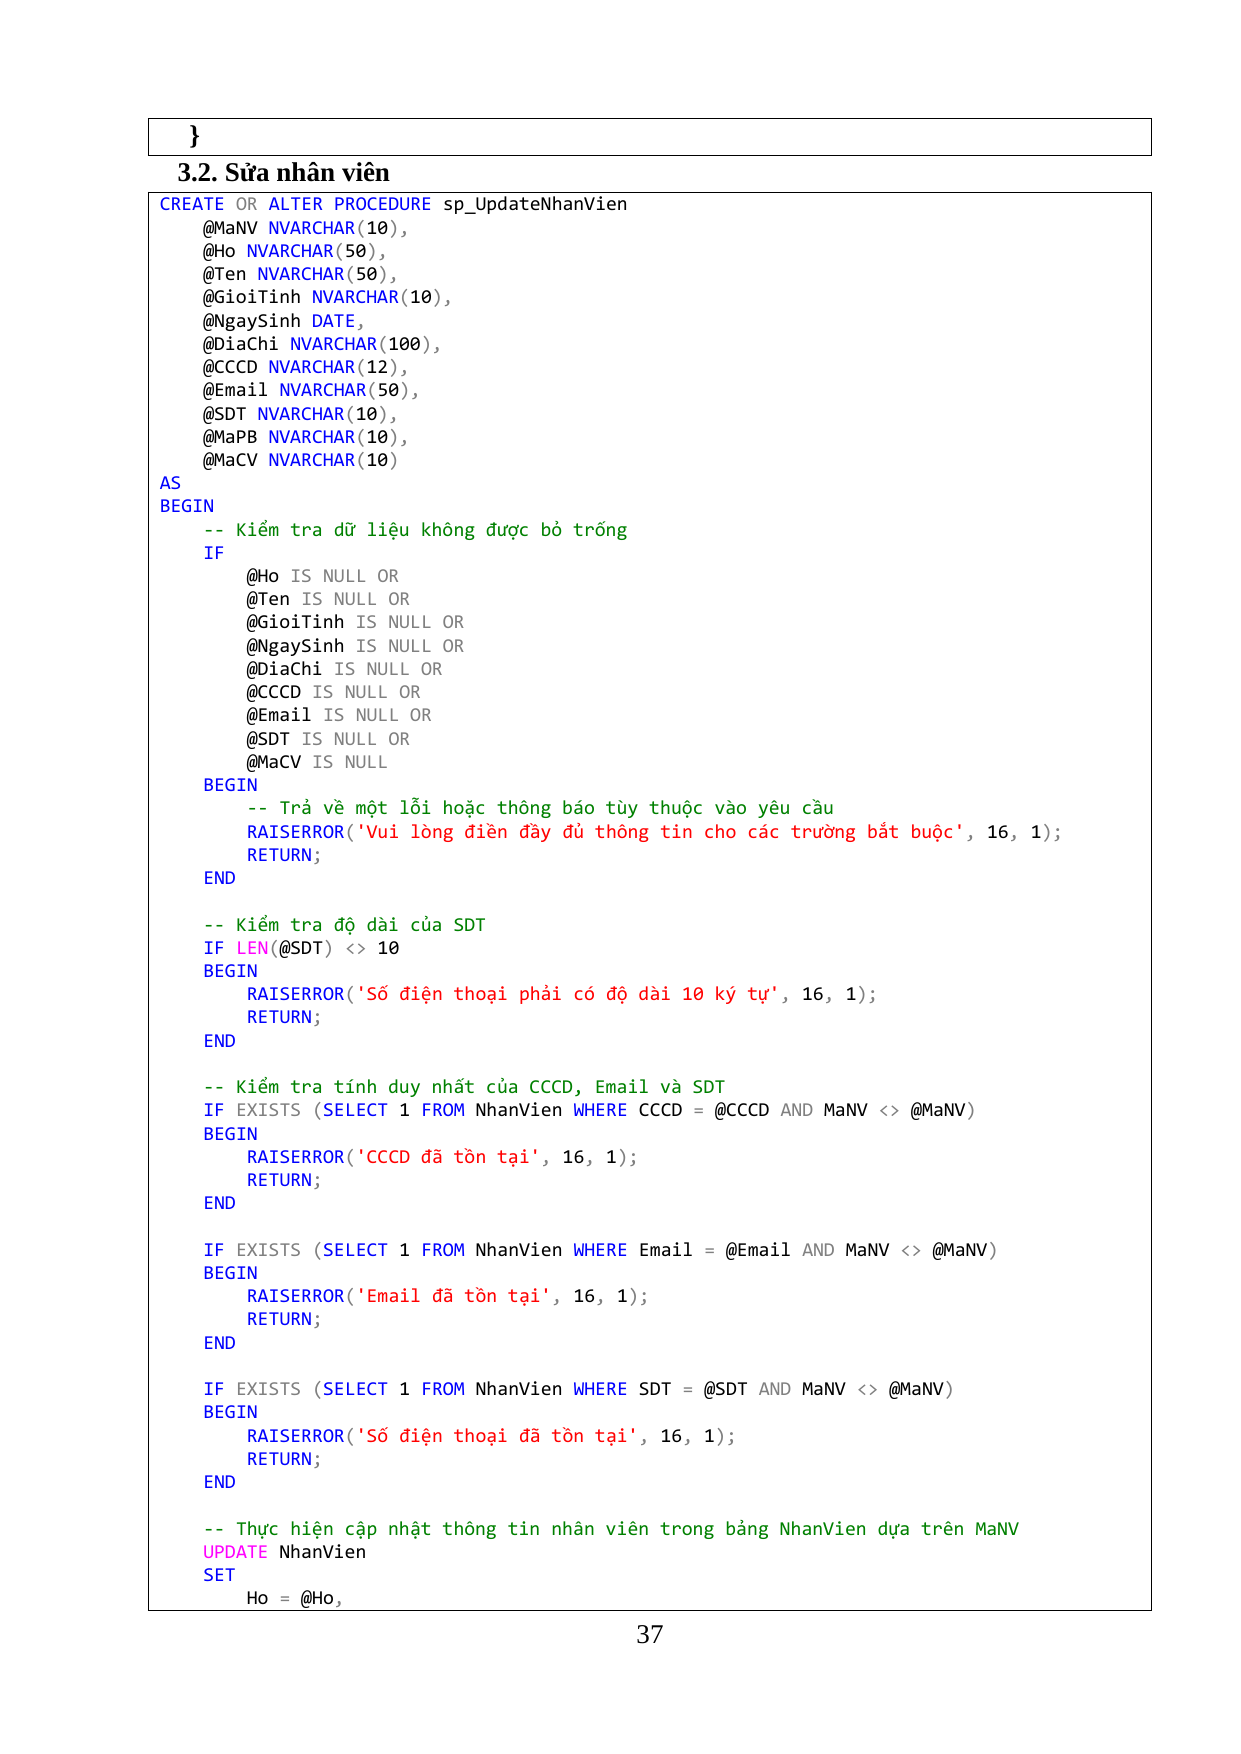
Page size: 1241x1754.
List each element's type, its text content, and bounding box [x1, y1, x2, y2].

subtitle 3.2. Sửa nhân viên [148, 156, 1152, 187]
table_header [149, 193, 1151, 1610]
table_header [149, 119, 1151, 155]
